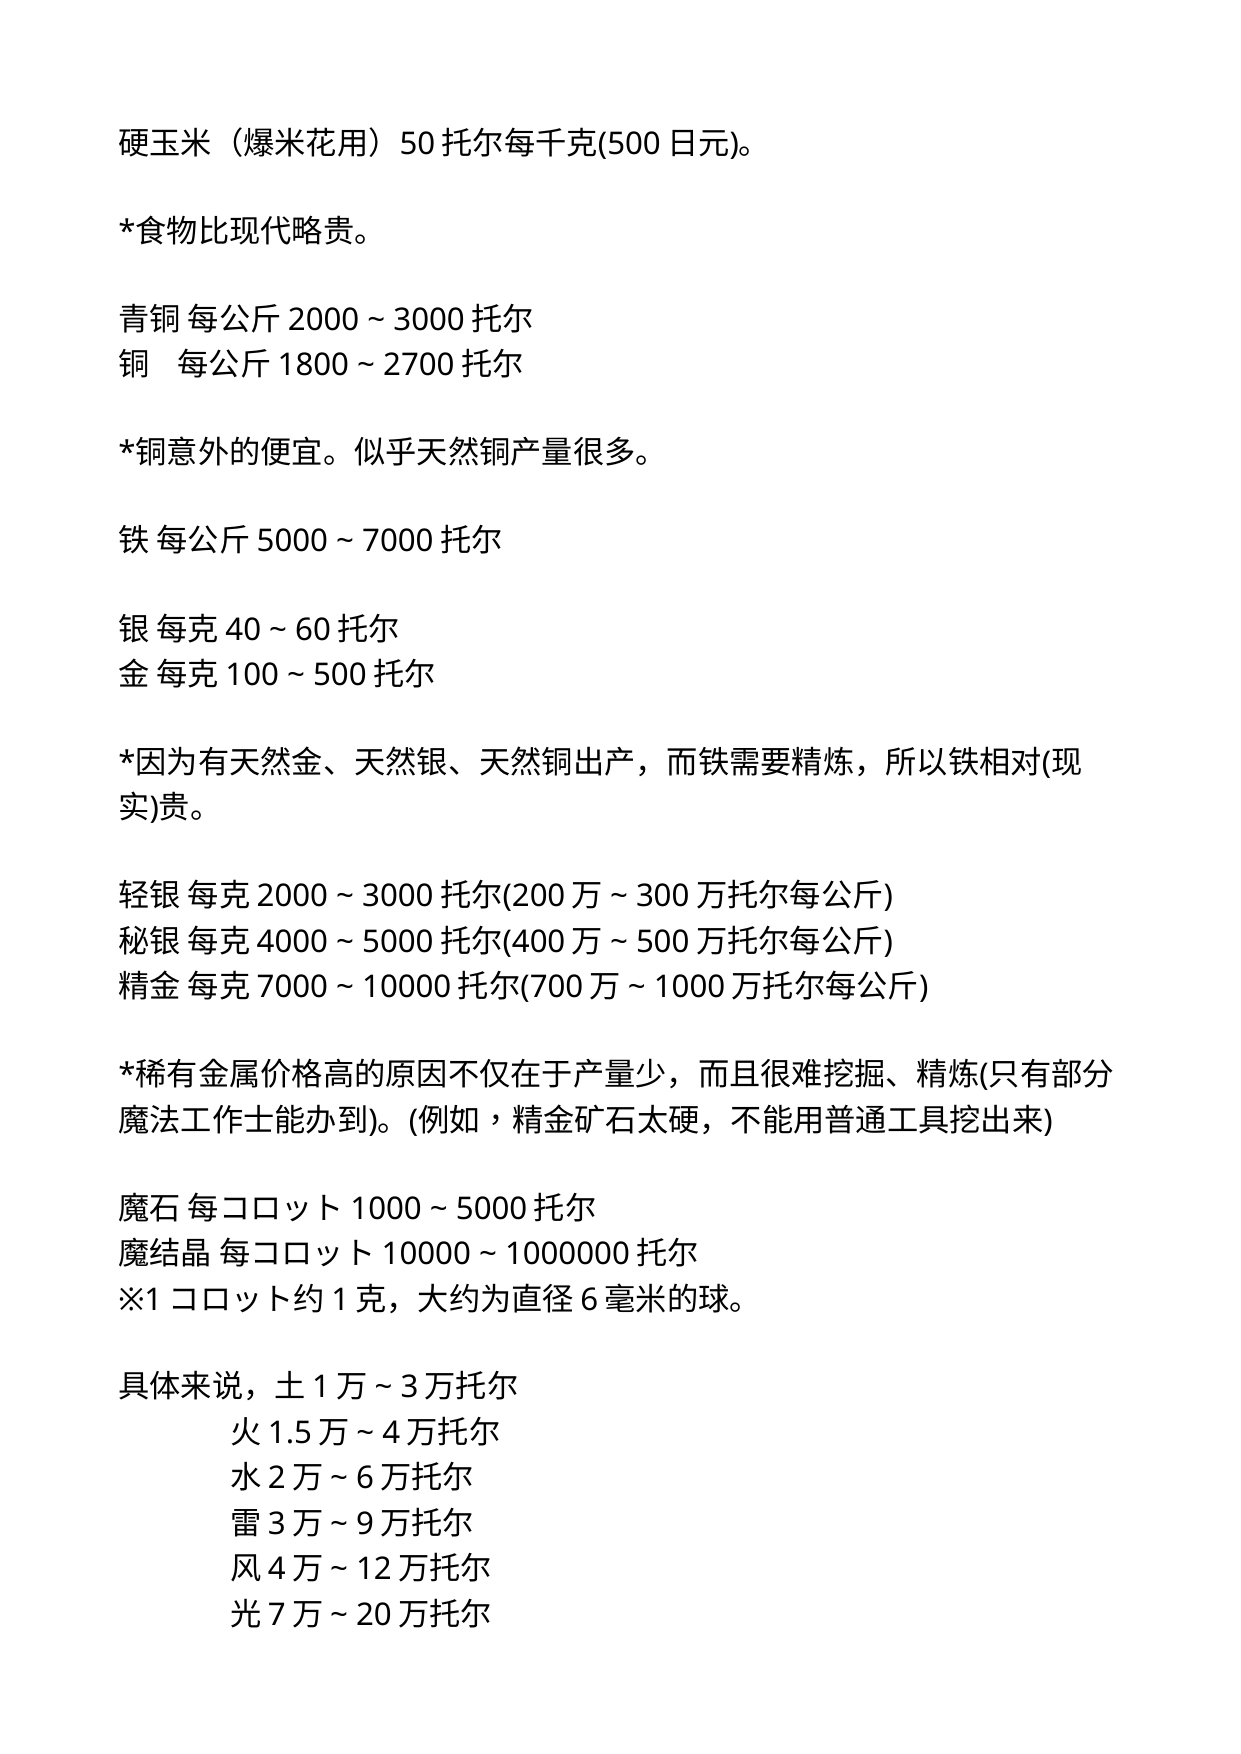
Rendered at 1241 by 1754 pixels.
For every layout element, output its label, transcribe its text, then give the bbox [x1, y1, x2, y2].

text *食物比现代略贵。 [118, 206, 1122, 252]
text 魔石 每コロット1000 ~ 5000托尔 [118, 1183, 1122, 1228]
text 雷3万 ~ 9万托尔 [118, 1498, 1122, 1543]
text 火1.5万 ~ 4万托尔 [118, 1407, 1122, 1452]
text 硬玉米（爆米花用）50托尔每千克(500日元)。 [118, 118, 1122, 163]
text 秘银 每克4000 ~ 5000托尔(400万 ~ 500万托尔每公斤) [118, 916, 1122, 961]
text 铁 每公斤5000 ~ 7000托尔 [118, 516, 1122, 561]
text 光7万 ~ 20万托尔 [118, 1589, 1122, 1634]
text 铜 每公斤1800 ~ 2700托尔 [118, 339, 1122, 385]
text 风4万 ~ 12万托尔 [118, 1543, 1122, 1589]
text 精金 每克7000 ~ 10000托尔(700万 ~ 1000万托尔每公斤) [118, 961, 1122, 1007]
text 魔结晶 每コロット10000 ~ 1000000托尔 [118, 1228, 1122, 1274]
text 具体来说，土1万 ~ 3万托尔 [118, 1362, 1122, 1407]
text 轻银 每克2000 ~ 3000托尔(200万 ~ 300万托尔每公斤) [118, 871, 1122, 916]
text 银 每克40 ~ 60托尔 [118, 604, 1122, 649]
text *铜意外的便宜。似乎天然铜产量很多。 [118, 428, 1122, 473]
text *因为有天然金、天然银、天然铜出产，而铁需要精炼，所以铁相对(现实)贵。 [118, 737, 1122, 828]
text 水2万 ~ 6万托尔 [118, 1452, 1122, 1498]
text *稀有金属价格高的原因不仅在于产量少，而且很难挖掘、精炼(只有部分魔法工作士能办到)。(例如，精金矿石太硬，不能用普通工具挖出来) [118, 1049, 1122, 1140]
text 青铜 每公斤2000 ~ 3000托尔 [118, 294, 1122, 339]
text 金 每克100 ~ 500托尔 [118, 649, 1122, 694]
text ※1コロット约1克，大约为直径6毫米的球。 [118, 1274, 1122, 1319]
